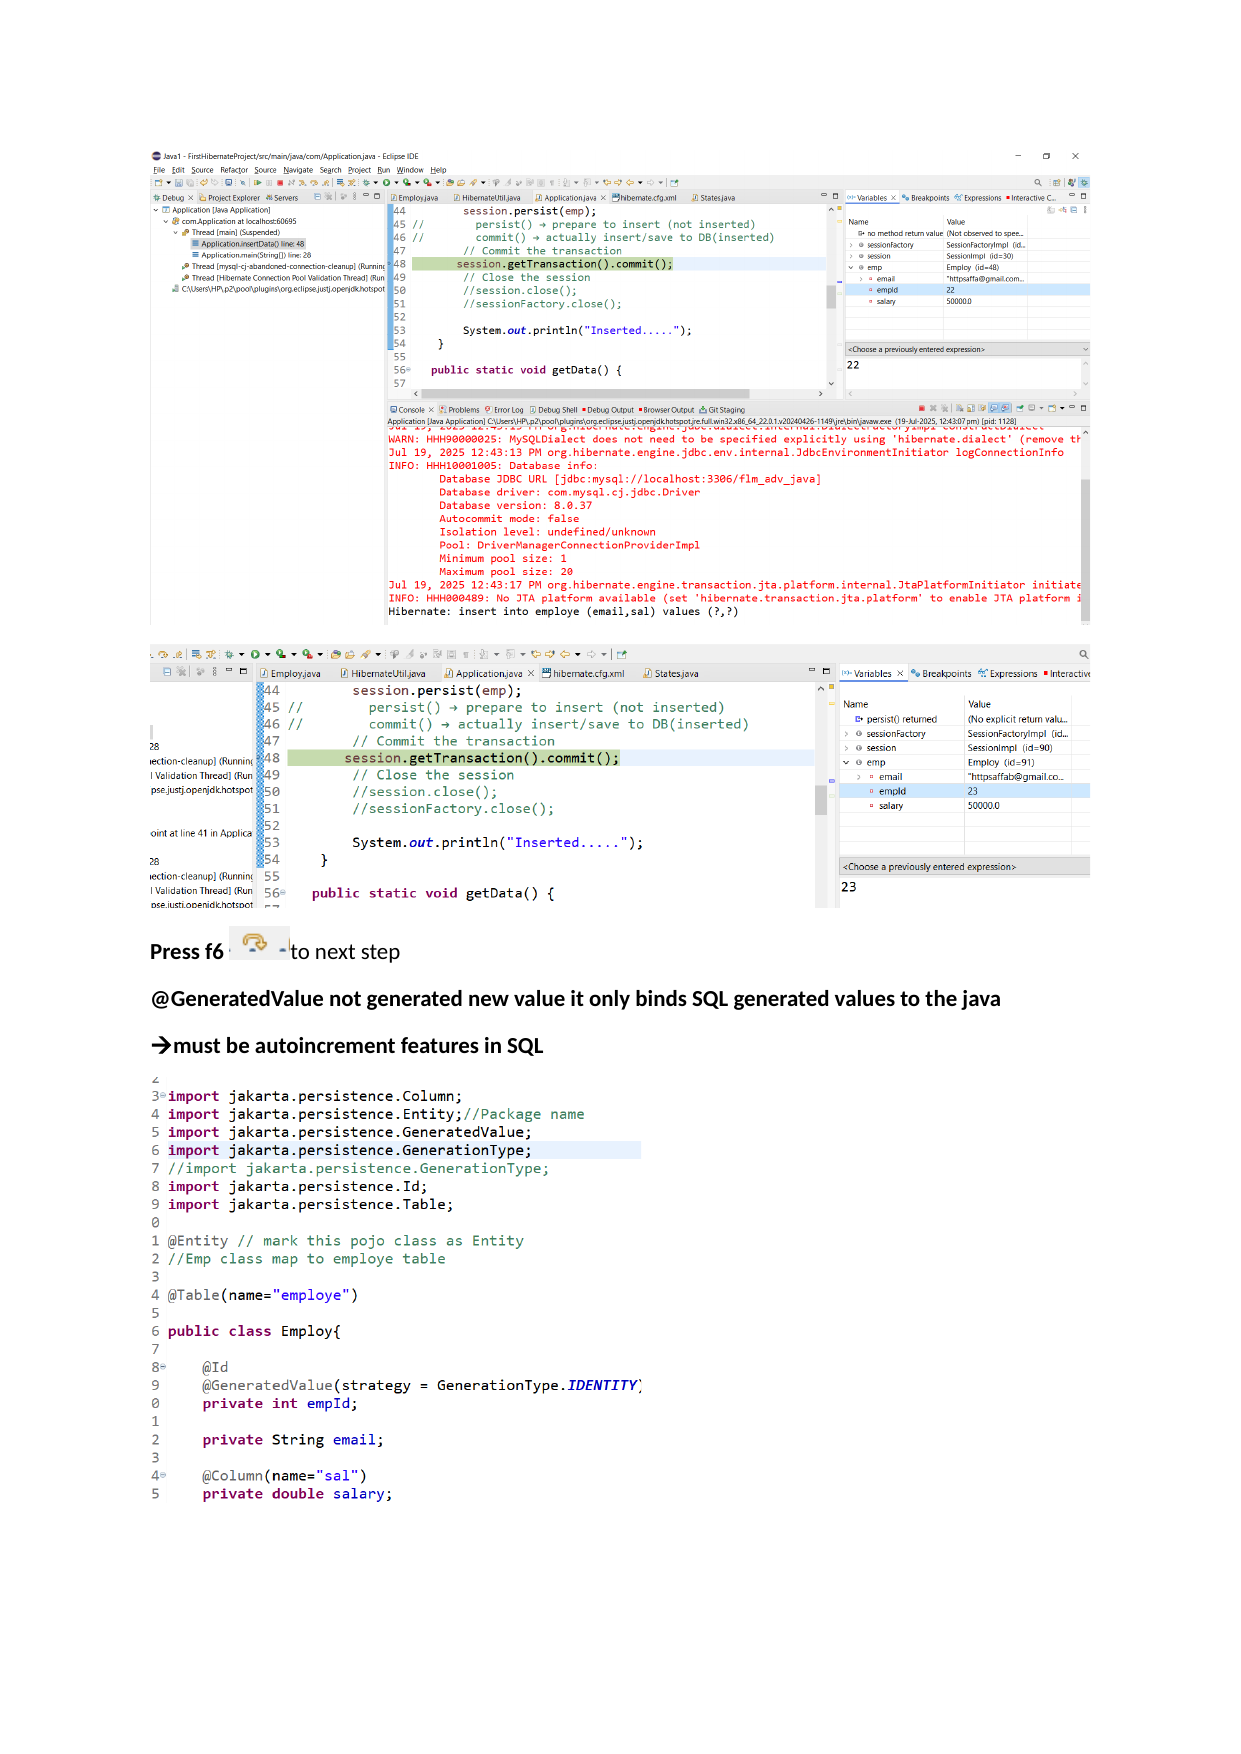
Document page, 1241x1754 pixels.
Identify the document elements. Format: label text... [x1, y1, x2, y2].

text @GeneratedValue not generated new value it only binds SQL generated values to the java [150, 984, 1090, 1012]
picture [150, 150, 1091, 625]
text must be autoincrement features in SQL [150, 1031, 1090, 1059]
picture [150, 643, 1091, 908]
picture [150, 1077, 642, 1503]
picture [229, 926, 290, 960]
text Press f6 to next step [150, 927, 1090, 965]
